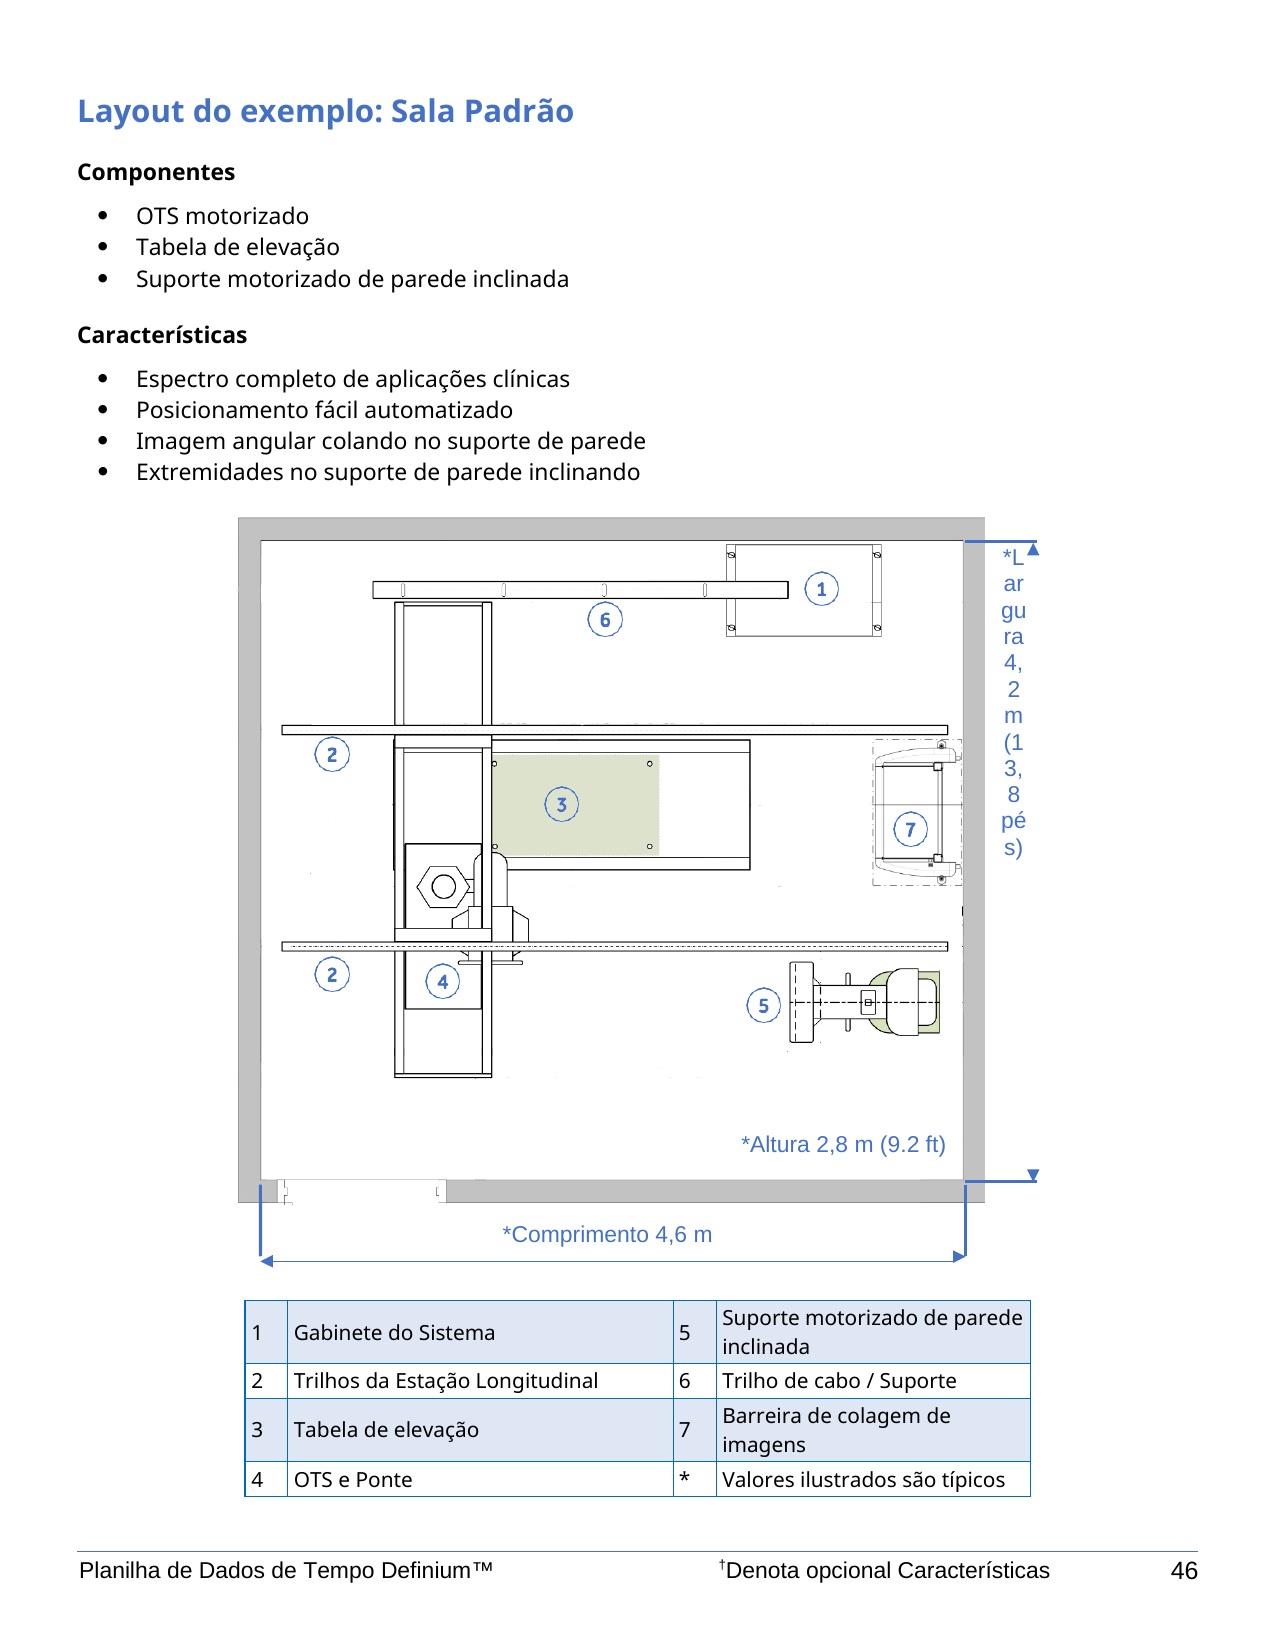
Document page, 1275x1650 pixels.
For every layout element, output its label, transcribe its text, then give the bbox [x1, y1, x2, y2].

table_cell 6 [674, 1364, 716, 1398]
table_cell Trilhos da Estação Longitudinal [288, 1364, 673, 1398]
table_header Gabinete do Sistema [288, 1301, 673, 1363]
text Suporte motorizado de parede inclinada [98, 262, 1198, 294]
text Posicionamento fácil automatizado [98, 394, 1198, 425]
table_cell * [674, 1462, 716, 1496]
text Componentes [77, 156, 1198, 187]
table_cell OTS e Ponte [288, 1462, 673, 1496]
text Imagem angular colando no suporte de parede [98, 425, 1198, 456]
text Características [77, 319, 1198, 350]
picture [234, 512, 987, 1205]
table_cell 2 [246, 1364, 287, 1398]
table_header 5 [674, 1301, 716, 1363]
table_cell Trilho de cabo / Suporte [717, 1364, 1030, 1398]
subtitle Layout do exemplo: Sala Padrão [77, 89, 1198, 131]
table_cell Barreira de colagem de imagens [717, 1399, 1030, 1461]
text Tabela de elevação [98, 231, 1198, 262]
text Espectro completo de aplicações clínicas [98, 362, 1198, 394]
table_cell Tabela de elevação [288, 1399, 673, 1461]
table_cell Valores ilustrados são típicos [717, 1462, 1030, 1496]
text OTS motorizado [98, 200, 1198, 231]
text Extremidades no suporte de parede inclinando [99, 456, 1198, 487]
table_cell 7 [674, 1399, 716, 1461]
table_cell 3 [246, 1399, 287, 1461]
table_header 1 [246, 1301, 287, 1363]
table_header Suporte motorizado de parede inclinada [717, 1301, 1030, 1363]
table_cell 4 [246, 1462, 287, 1496]
